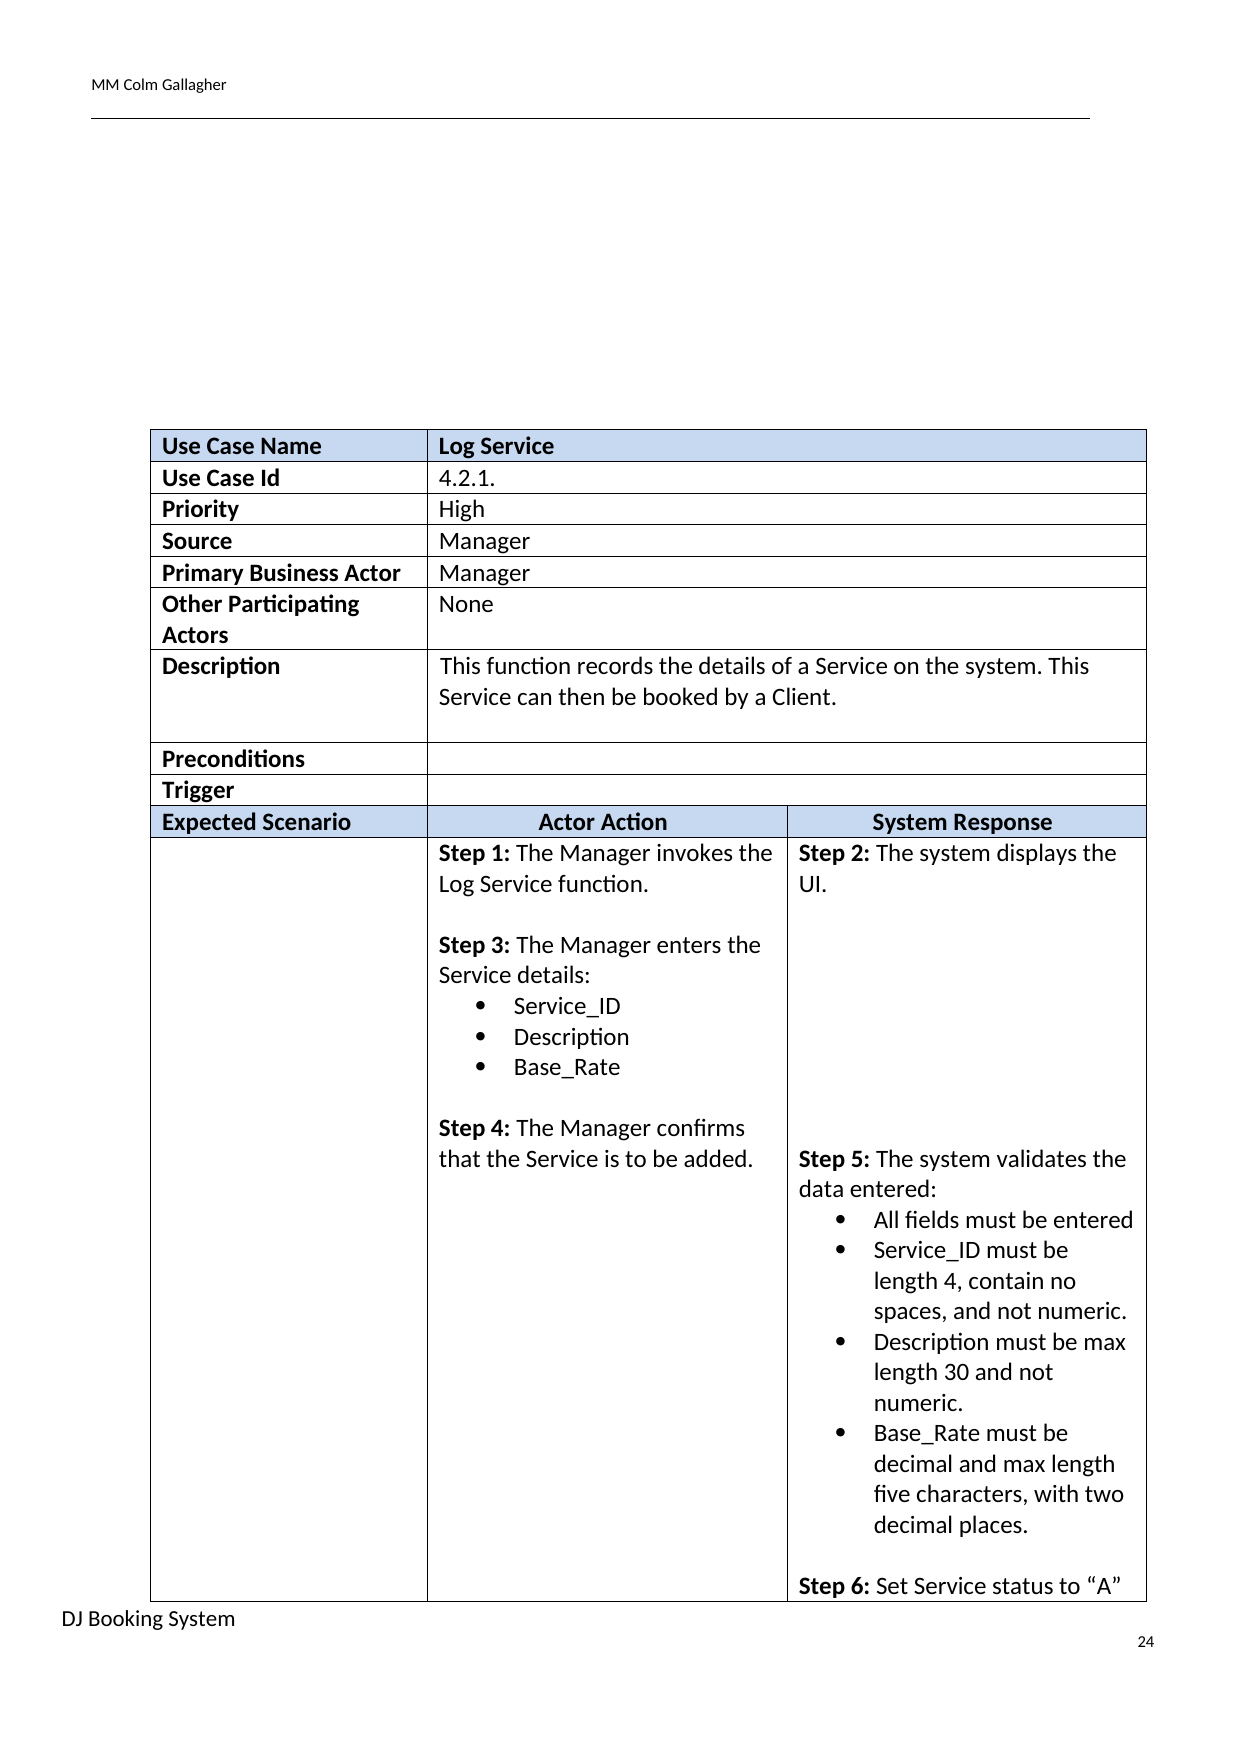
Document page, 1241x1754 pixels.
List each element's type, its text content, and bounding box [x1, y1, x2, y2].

table_cell This function records the details of a Service on the system. This Service can then be booked by a Client. [428, 650, 1146, 742]
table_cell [428, 838, 787, 1601]
table_cell 4.2.1. [428, 462, 1146, 492]
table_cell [788, 838, 1146, 1601]
table_cell High [428, 494, 1146, 524]
table_cell Source [151, 525, 427, 556]
table_cell Preconditions [151, 743, 427, 773]
table_cell Expected Scenario [151, 806, 427, 837]
table_cell Primary Business Actor [151, 557, 427, 587]
table_header Log Service [428, 430, 1146, 461]
table_cell [428, 743, 1146, 773]
table_cell Actor Action [428, 806, 787, 837]
table_cell Priority [151, 494, 427, 524]
table_cell Trigger [151, 775, 427, 805]
table_cell Description [151, 650, 427, 742]
table_cell Manager [428, 557, 1146, 587]
table_cell Other Participating Actors [151, 588, 427, 649]
table_cell [151, 838, 427, 1601]
table_cell [428, 775, 1146, 805]
table_header Use Case Name [151, 430, 427, 461]
table_cell System Response [788, 806, 1146, 837]
table_cell None [428, 588, 1146, 649]
table_cell Manager [428, 525, 1146, 556]
table_cell Use Case Id [151, 462, 427, 492]
